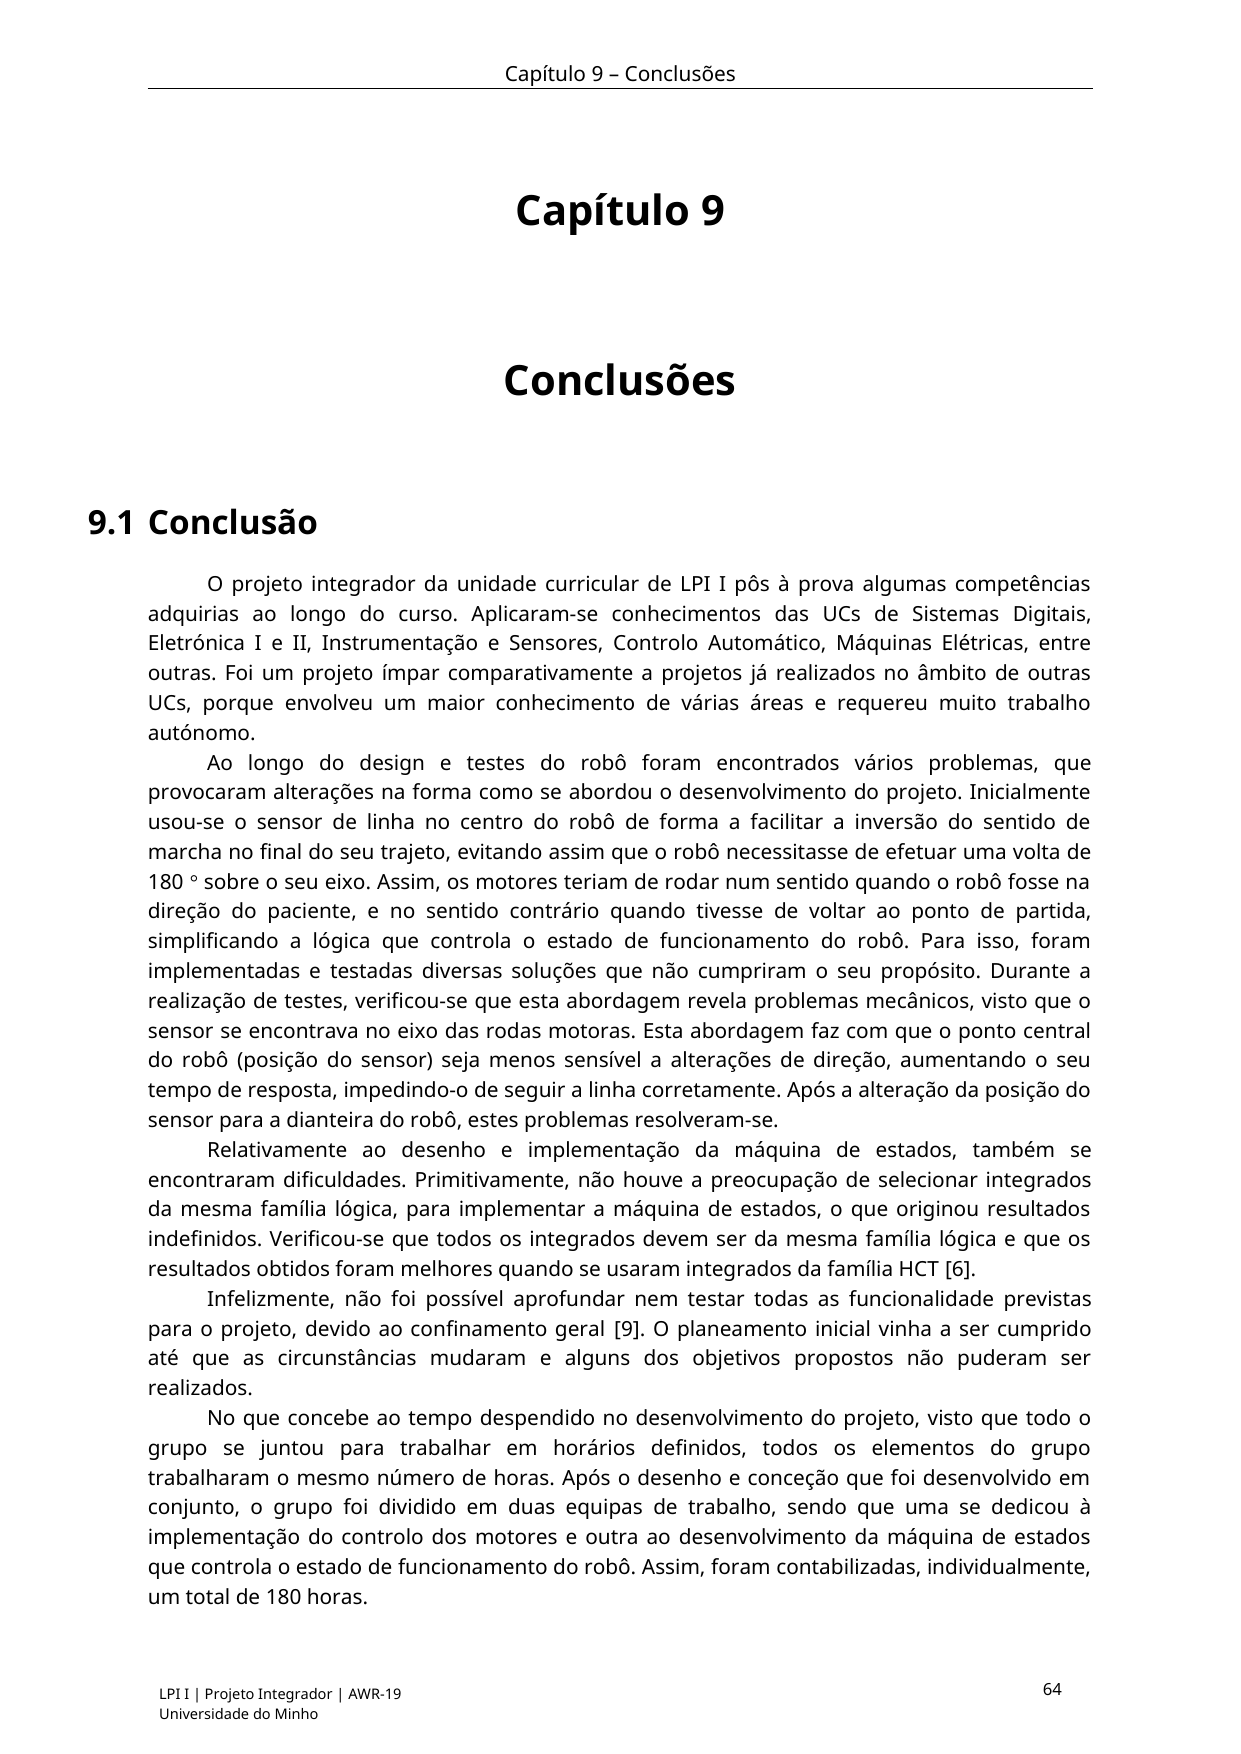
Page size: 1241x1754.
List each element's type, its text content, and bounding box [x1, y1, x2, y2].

text Relativamente ao desenho e implementação da máquina de estados, também se encontraram dificuldades. Primitivamente, não houve a preocupação de selecionar integrados da mesma família lógica, para implementar a máquina de estados, o que originou resultados indefinidos. Verificou-se que todos os integrados devem ser da mesma família lógica e que os resultados obtidos foram melhores quando se usaram integrados da família HCT . [148, 1135, 1092, 1282]
text Ao longo do design e testes do robô foram encontrados vários problemas, que provocaram alterações na forma como se abordou o desenvolvimento do projeto. Inicialmente usou-se o sensor de linha no centro do robô de forma a facilitar a inversão do sentido de marcha no final do seu trajeto, evitando assim que o robô necessitasse de efetuar uma volta de 180 ° sobre o seu eixo. Assim, os motores teriam de rodar num sentido quando o robô fosse na direção do paciente, e no sentido contrário quando tivesse de voltar ao ponto de partida, simplificando a lógica que controla o estado de funcionamento do robô. Para isso, foram implementadas e testadas diversas soluções que não cumpriram o seu propósito. Durante a realização de testes, verificou-se que esta abordagem revela problemas mecânicos, visto que o sensor se encontrava no eixo das rodas motoras. Esta abordagem faz com que o ponto central do robô (posição do sensor) seja menos sensível a alterações de direção, aumentando o seu tempo de resposta, impedindo-o de seguir a linha corretamente. Após a alteração da posição do sensor para a dianteira do robô, estes problemas resolveram-se. [148, 748, 1092, 1133]
text Infelizmente, não foi possível aprofundar nem testar todas as funcionalidade previstas para o projeto, devido ao confinamento geral . O planeamento inicial vinha a ser cumprido até que as circunstâncias mudaram e alguns dos objetivos propostos não puderam ser realizados. [148, 1284, 1092, 1402]
text No que concebe ao tempo despendido no desenvolvimento do projeto, visto que todo o grupo se juntou para trabalhar em horários definidos, todos os elementos do grupo trabalharam o mesmo número de horas. Após o desenho e conceção que foi desenvolvido em conjunto, o grupo foi dividido em duas equipas de trabalho, sendo que uma se dedicou à implementação do controlo dos motores e outra ao desenvolvimento da máquina de estados que controla o estado de funcionamento do robô. Assim, foram contabilizadas, individualmente, um total de 180 horas. [148, 1403, 1092, 1610]
subtitle Conclusões [148, 181, 1092, 408]
text O projeto integrador da unidade curricular de LPI I pôs à prova algumas competências adquirias ao longo do curso. Aplicaram-se conhecimentos das UCs de Sistemas Digitais, Eletrónica I e II, Instrumentação e Sensores, Controlo Automático, Máquinas Elétricas, entre outras. Foi um projeto ímpar comparativamente a projetos já realizados no âmbito de outras UCs, porque envolveu um maior conhecimento de várias áreas e requereu muito trabalho autónomo. [148, 569, 1092, 746]
subtitle Conclusão [88, 498, 1092, 544]
